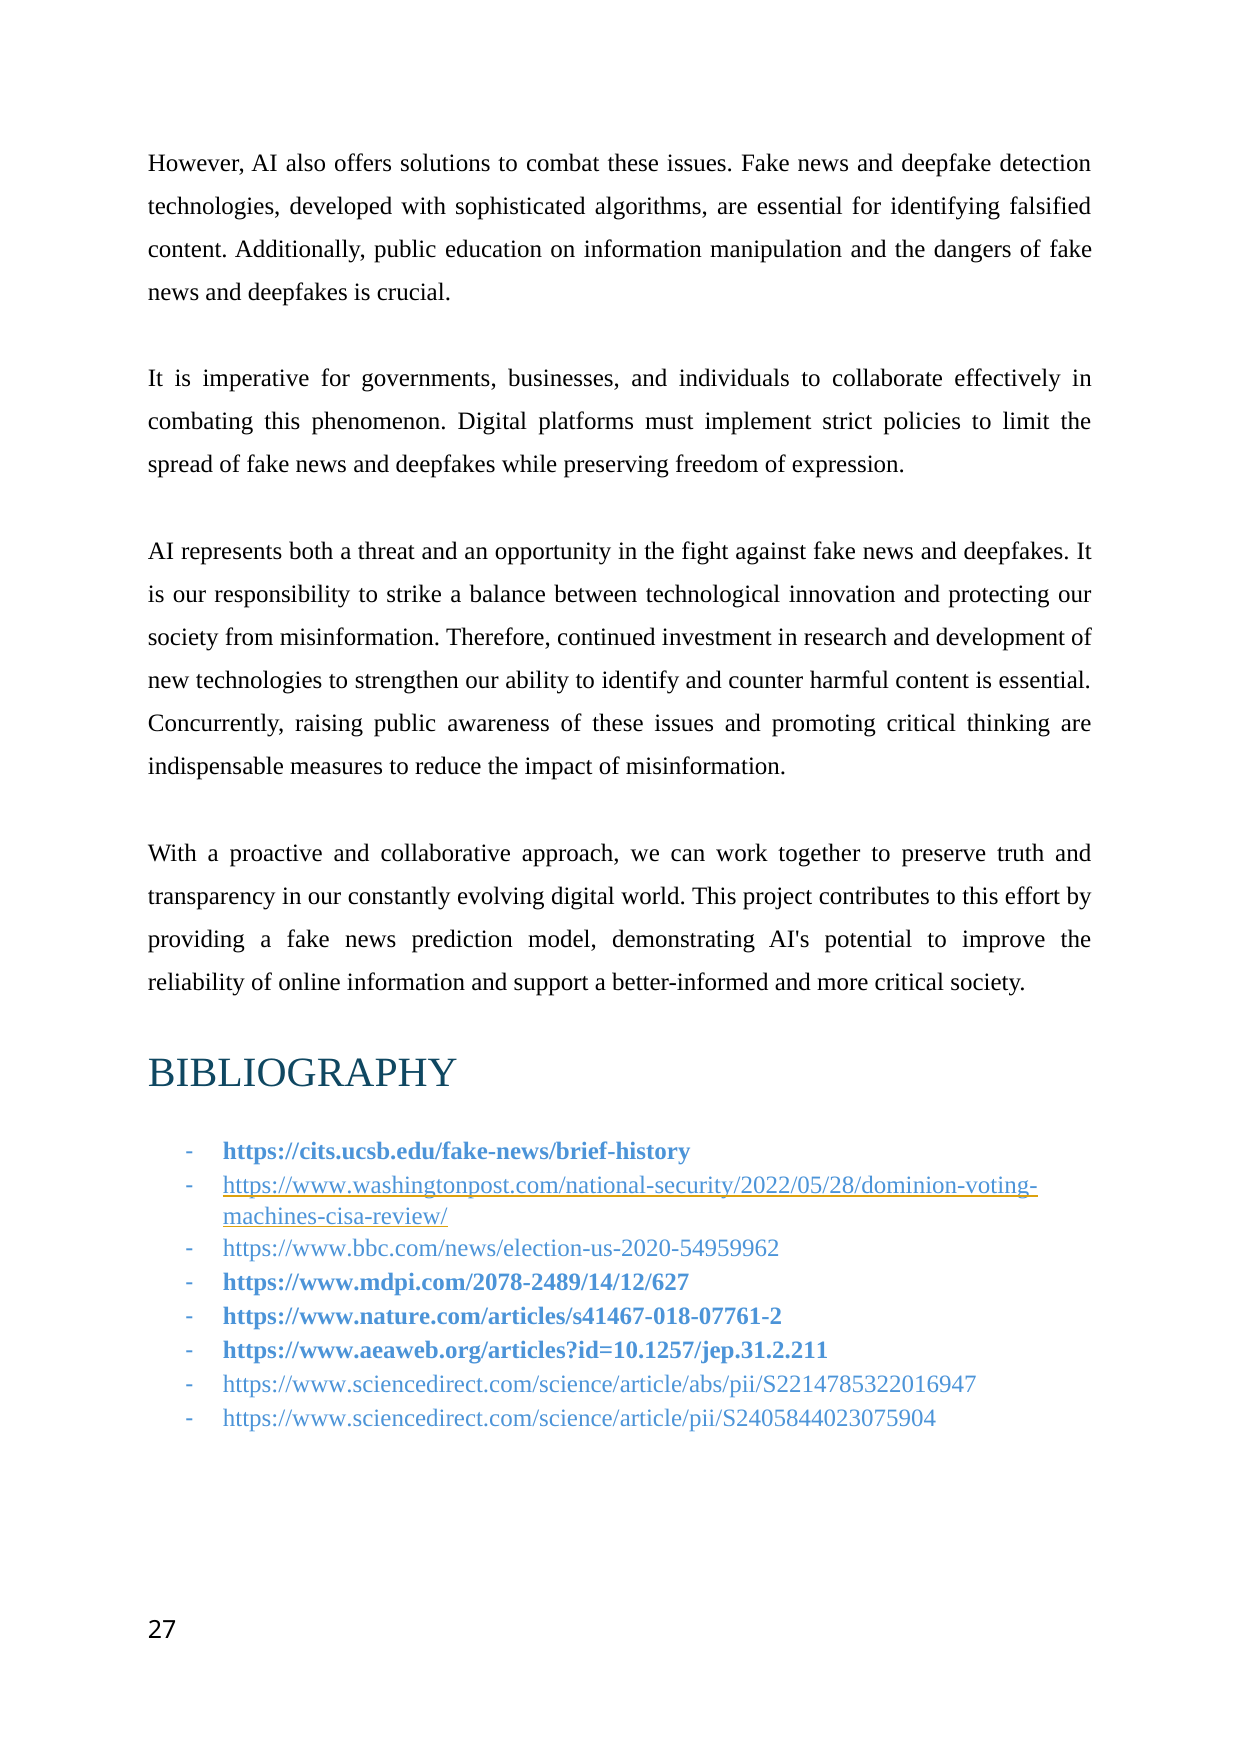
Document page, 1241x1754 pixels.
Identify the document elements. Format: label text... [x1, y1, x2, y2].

text With a proactive and collaborative approach, we can work together to preserve truth and transparency in our constantly evolving digital world. This project contributes to this effort by providing a fake news prediction model, demonstrating AI's potential to improve the reliability of online information and support a better-informed and more critical society. [148, 838, 1093, 996]
list https://www.bbc.com/news/election-us-2020-54959962 [185, 1229, 1093, 1263]
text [148, 148, 1093, 306]
list https://www.sciencedirect.com/science/article/abs/pii/S2214785322016947 [185, 1366, 1093, 1400]
list https://www.aeaweb.org/articles?id=10.1257/jep.31.2.211 [185, 1332, 1093, 1366]
list https://cits.ucsb.edu/fake-news/brief-history [185, 1133, 1093, 1167]
text AI represents both a threat and an opportunity in the fight against fake news and deepfakes. It is our responsibility to strike a balance between technological innovation and protecting our society from misinformation. Therefore, continued investment in research and development of new technologies to strengthen our ability to identify and counter harmful content is essential. Concurrently, raising public awareness of these issues and promoting critical thinking are indispensable measures to reduce the impact of misinformation. [148, 536, 1093, 780]
text It is imperative for governments, businesses, and individuals to collaborate effectively in combating this phenomenon. Digital platforms must implement strict policies to limit the spread of fake news and deepfakes while preserving freedom of expression. [148, 363, 1093, 478]
list https://www.nature.com/articles/s41467-018-07761-2 [185, 1298, 1093, 1332]
list https://www.washingtonpost.com/national-security/2022/05/28/dominion-voting-machines-cisa-review/ [185, 1167, 1093, 1229]
list https://www.mdpi.com/2078-2489/14/12/627 [185, 1263, 1093, 1298]
list https://www.sciencedirect.com/science/article/pii/S2405844023075904 [185, 1400, 1093, 1434]
subtitle BIBLIOGRAPHY [148, 1048, 1093, 1096]
